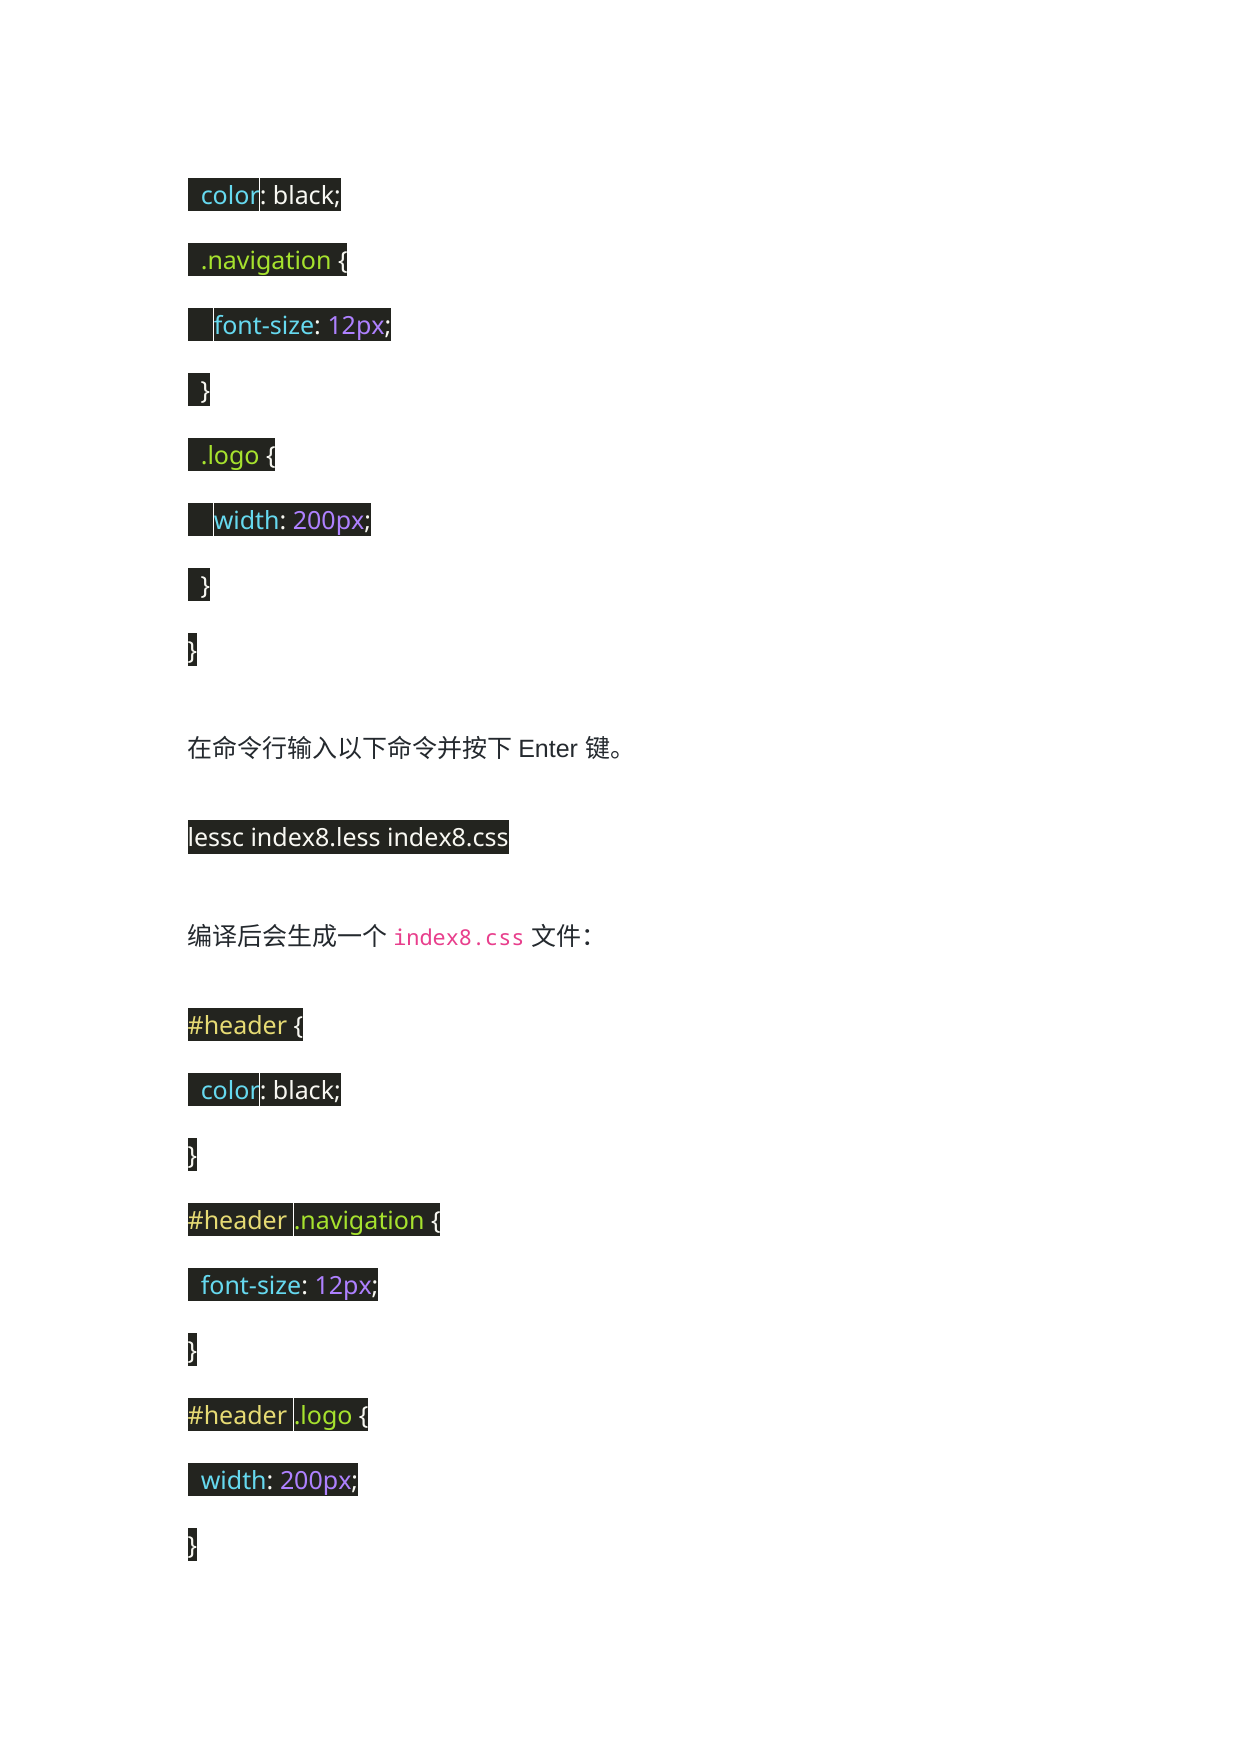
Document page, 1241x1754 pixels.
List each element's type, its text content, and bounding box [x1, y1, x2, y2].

text } [187, 1122, 1053, 1187]
text } [187, 357, 1053, 422]
text #header .navigation { [187, 1187, 1053, 1252]
text .logo { [187, 422, 1053, 487]
text width: 200px; [187, 487, 1053, 552]
text #header { [187, 992, 1053, 1057]
text .navigation { [187, 227, 1053, 292]
text width: 200px; [187, 1447, 1053, 1512]
text lessc index8.less index8.css [187, 804, 1053, 869]
text } [187, 1317, 1053, 1382]
text 编译后会生成一个 index8.css 文件： [187, 902, 1053, 967]
text font-size: 12px; [187, 1252, 1053, 1317]
text color: black; [187, 1057, 1053, 1122]
text #header .logo { [187, 1382, 1053, 1447]
text color: black; [187, 162, 1053, 227]
text } [187, 1512, 1053, 1577]
text } [187, 617, 1053, 682]
text } [187, 552, 1053, 617]
text 在命令行输入以下命令并按下 Enter 键。 [187, 714, 1053, 779]
text font-size: 12px; [187, 292, 1053, 357]
